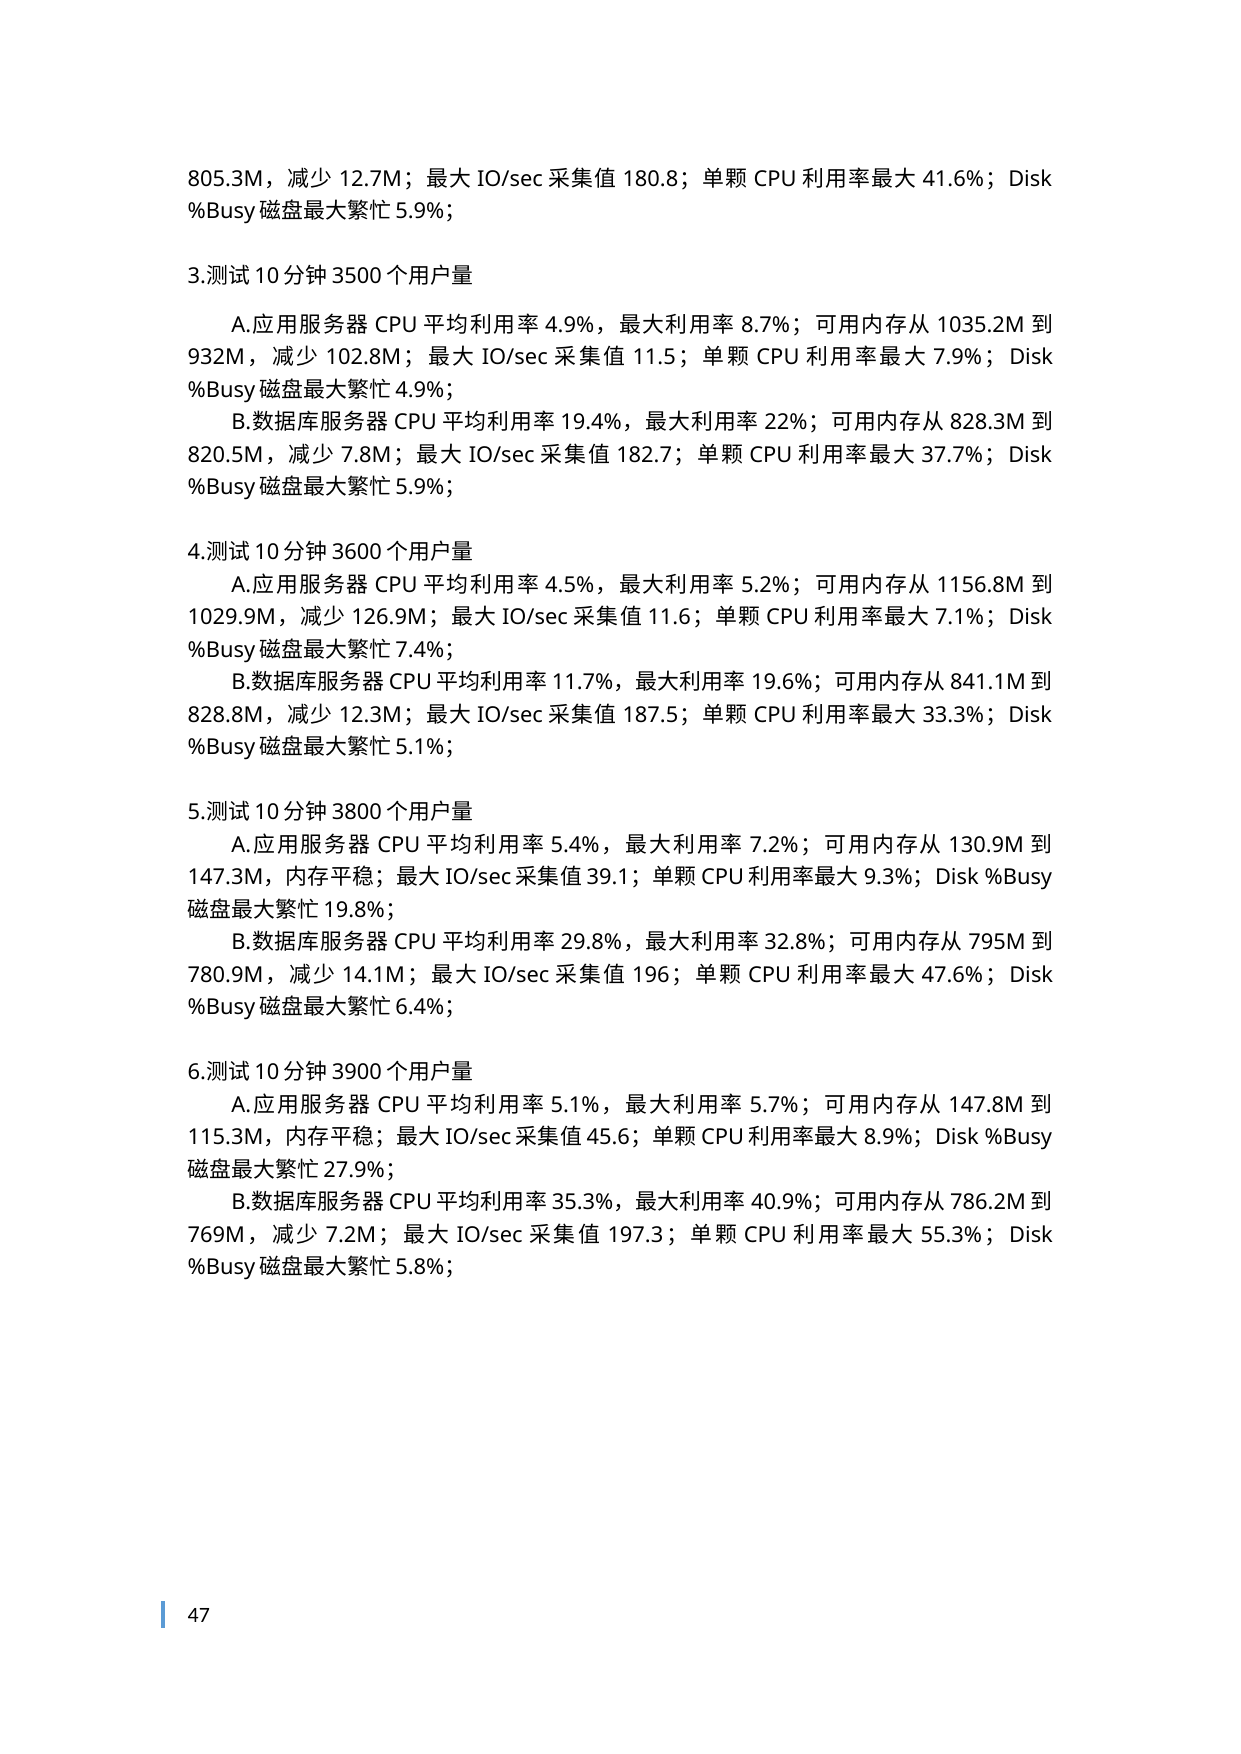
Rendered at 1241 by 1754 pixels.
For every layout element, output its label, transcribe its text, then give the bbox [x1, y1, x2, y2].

text B.数据库服务器CPU平均利用率11.7%，最大利用率19.6%；可用内存从841.1M到828.8M，减少12.3M；最大IO/sec采集值187.5；单颗CPU利用率最大33.3%；Disk %Busy磁盘最大繁忙5.1%； [187, 664, 1053, 761]
text A.应用服务器CPU平均利用率4.9%，最大利用率8.7%；可用内存从1035.2M到932M，减少102.8M；最大IO/sec采集值11.5；单颗CPU利用率最大7.9%；Disk %Busy磁盘最大繁忙4.9%； [187, 306, 1053, 404]
text 6.测试10分钟3900个用户量 [187, 1054, 1053, 1086]
text B.数据库服务器CPU平均利用率29.8%，最大利用率32.8%；可用内存从795M到780.9M，减少14.1M；最大IO/sec采集值196；单颗CPU利用率最大47.6%；Disk %Busy磁盘最大繁忙6.4%； [187, 924, 1053, 1021]
text 4.测试10分钟3600个用户量 [187, 534, 1053, 566]
text B.数据库服务器CPU平均利用率19.4%，最大利用率22%；可用内存从828.3M到820.5M，减少7.8M；最大IO/sec采集值182.7；单颗CPU利用率最大37.7%；Disk %Busy磁盘最大繁忙5.9%； [187, 404, 1053, 501]
text B.数据库服务器CPU平均利用率35.3%，最大利用率40.9%；可用内存从786.2M到769M，减少7.2M；最大IO/sec采集值197.3；单颗CPU利用率最大55.3%；Disk %Busy磁盘最大繁忙5.8%； [187, 1184, 1053, 1281]
text A.应用服务器CPU平均利用率5.4%，最大利用率7.2%；可用内存从130.9M到147.3M，内存平稳；最大IO/sec采集值39.1；单颗CPU利用率最大9.3%；Disk %Busy磁盘最大繁忙19.8%； [187, 826, 1053, 924]
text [187, 161, 1053, 226]
text A.应用服务器CPU平均利用率5.1%，最大利用率5.7%；可用内存从147.8M到115.3M，内存平稳；最大IO/sec采集值45.6；单颗CPU利用率最大8.9%；Disk %Busy磁盘最大繁忙27.9%； [187, 1086, 1053, 1184]
text A.应用服务器CPU平均利用率4.5%，最大利用率5.2%；可用内存从1156.8M到1029.9M，减少126.9M；最大IO/sec采集值11.6；单颗CPU利用率最大7.1%；Disk %Busy磁盘最大繁忙7.4%； [187, 566, 1053, 664]
text 5.测试10分钟3800个用户量 [187, 794, 1053, 826]
list 测试10分钟3500个用户量 [187, 258, 1053, 291]
